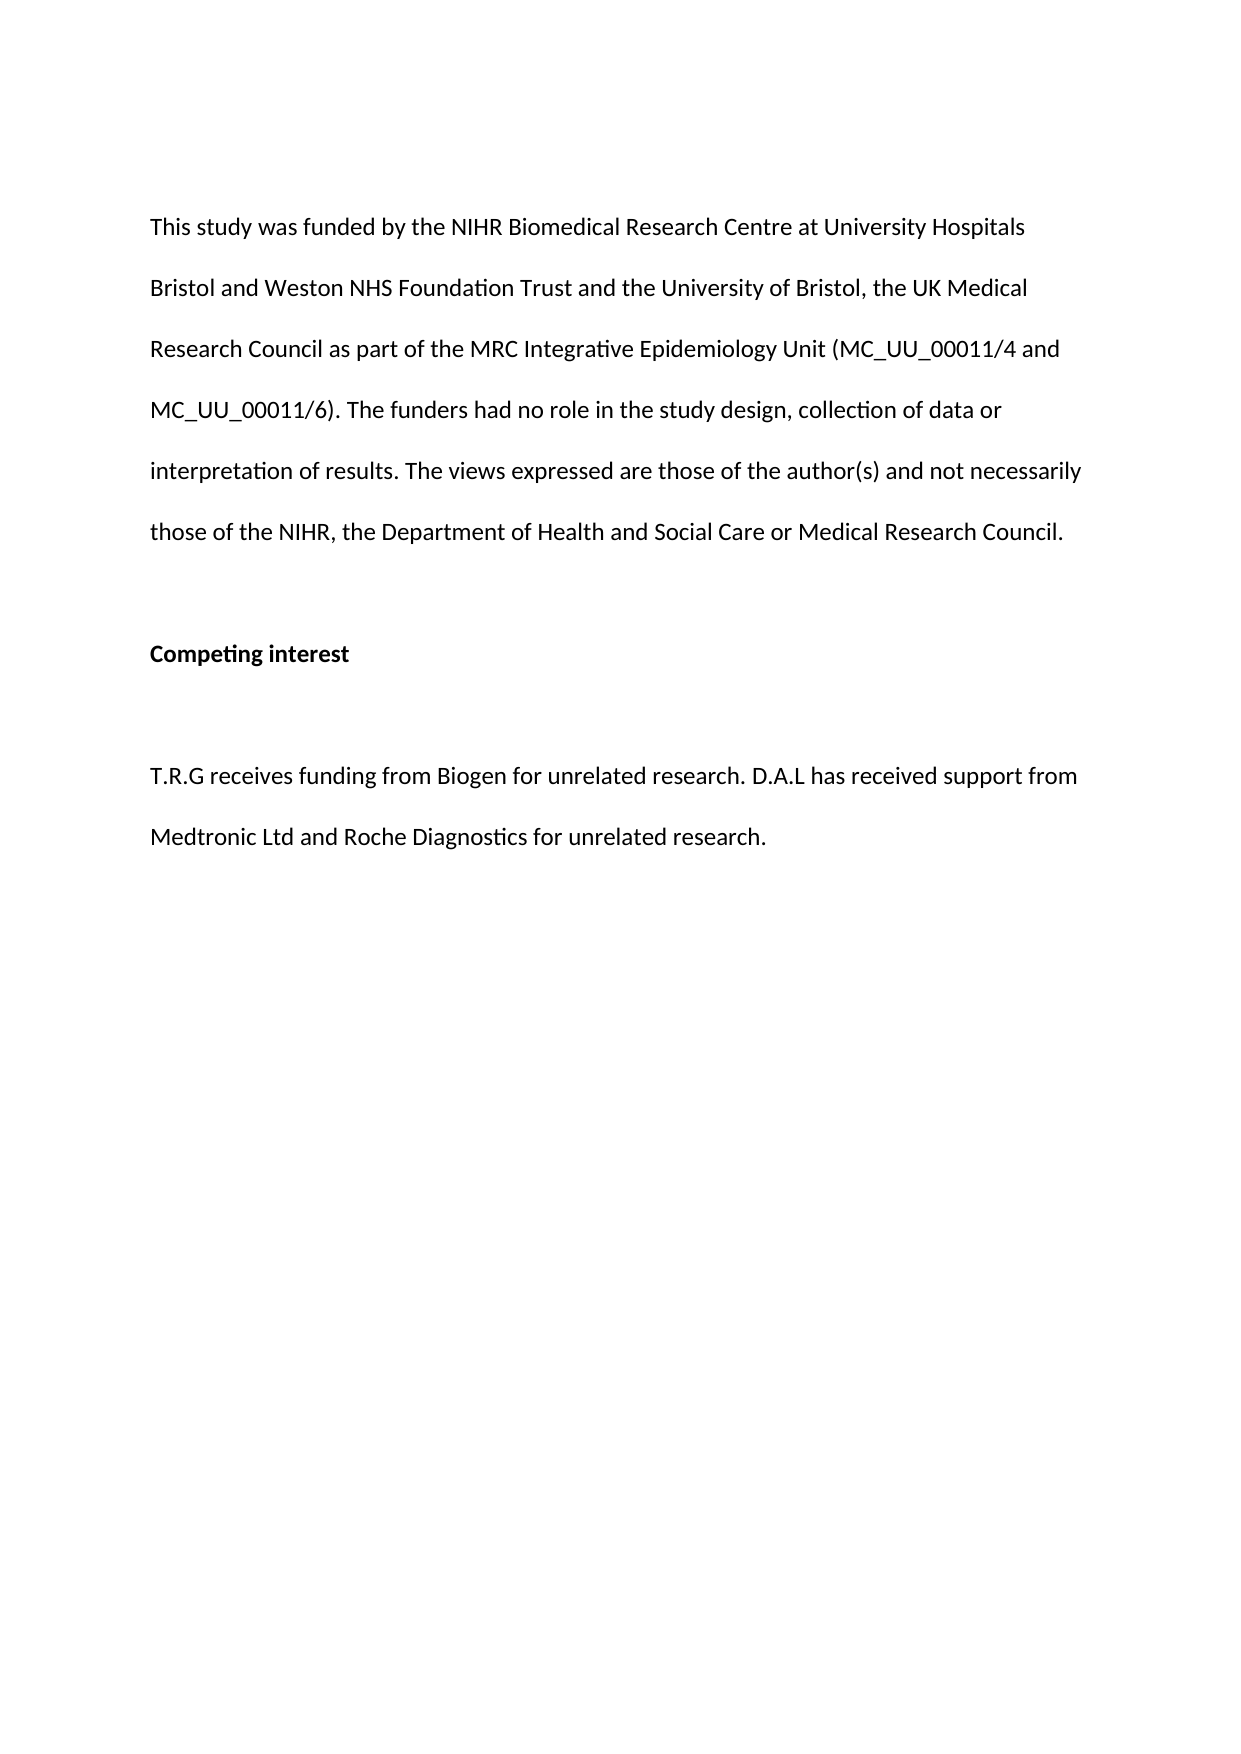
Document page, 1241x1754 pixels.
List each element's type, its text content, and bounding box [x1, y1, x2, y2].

text This study was funded by the NIHR Biomedical Research Centre at University Hospitals Bristol and Weston NHS Foundation Trust and the University of Bristol, the UK Medical Research Council as part of the MRC Integrative Epidemiology Unit (MC_UU_00011/4 and MC_UU_00011/6). The funders had no role in the study design, collection of data or interpretation of results. The views expressed are those of the author(s) and not necessarily those of the NIHR, the Department of Health and Social Care or Medical Research Council. [150, 150, 1090, 547]
text Competing interest [150, 638, 1090, 669]
text T.R.G receives funding from Biogen for unrelated research. D.A.L has received support from Medtronic Ltd and Roche Diagnostics for unrelated research. [150, 760, 1090, 852]
